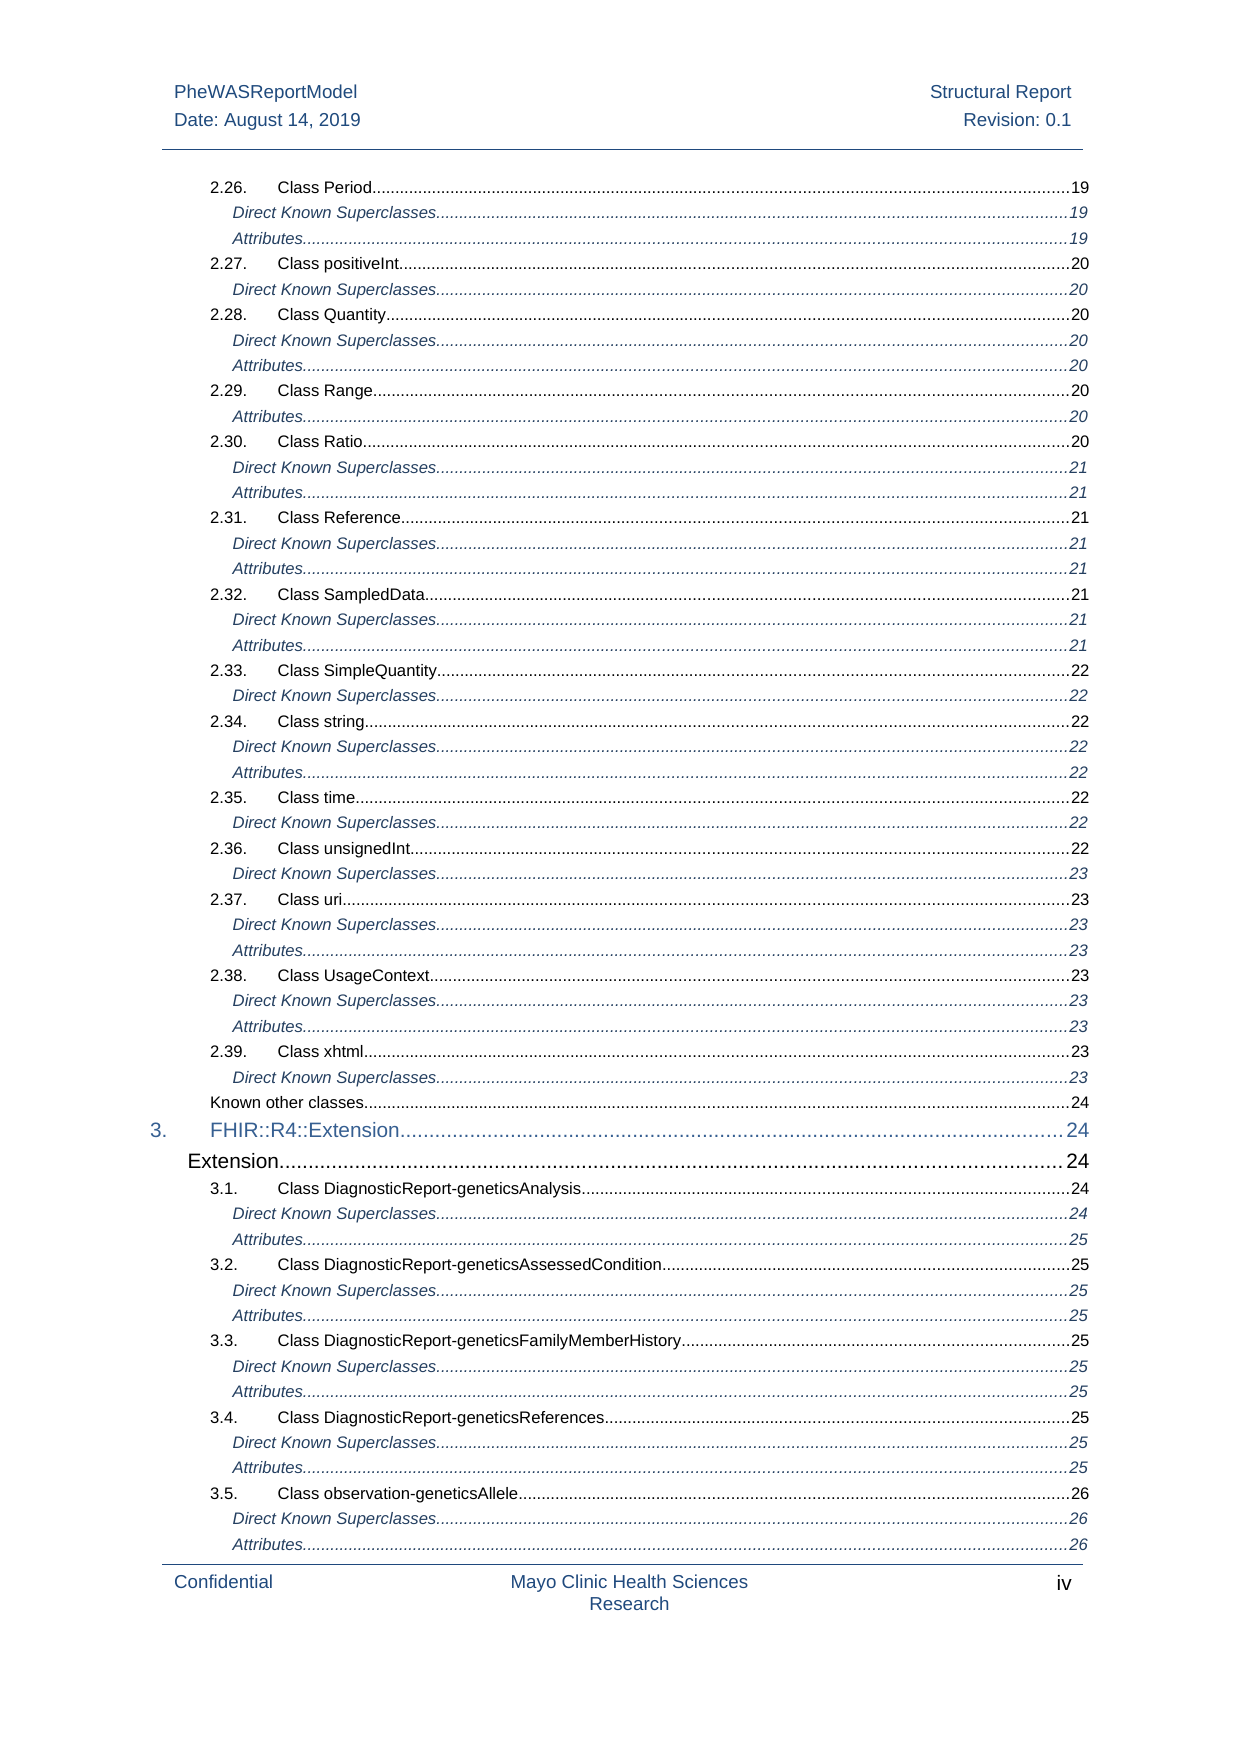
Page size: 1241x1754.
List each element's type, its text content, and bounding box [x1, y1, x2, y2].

text Direct Known Superclasses 21 [232, 610, 1090, 629]
text 3.3. Class DiagnosticReport-geneticsFamilyMemberHistory 25 [210, 1331, 1090, 1350]
text Direct Known Superclasses 25 [232, 1357, 1090, 1376]
text Direct Known Superclasses 22 [232, 737, 1090, 756]
text Attributes 25 [232, 1458, 1090, 1477]
text 2.27. Class positiveInt 20 [210, 254, 1090, 273]
text Attributes 19 [232, 229, 1090, 248]
text Attributes 21 [232, 559, 1090, 578]
text Direct Known Superclasses 23 [232, 1067, 1090, 1087]
text Attributes 20 [232, 356, 1090, 375]
text Direct Known Superclasses 25 [232, 1280, 1090, 1299]
text Direct Known Superclasses 26 [232, 1509, 1090, 1528]
text Attributes 20 [232, 407, 1090, 426]
text Attributes 21 [232, 635, 1090, 654]
text Direct Known Superclasses 23 [232, 915, 1090, 934]
text 2.26. Class Period 19 [210, 178, 1090, 197]
text Known other classes 24 [210, 1093, 1090, 1112]
text Direct Known Superclasses 20 [232, 330, 1090, 349]
text 2.28. Class Quantity 20 [210, 305, 1090, 324]
text 2.35. Class time 22 [210, 788, 1090, 807]
text Direct Known Superclasses 23 [232, 864, 1090, 883]
text 2.36. Class unsignedInt 22 [210, 839, 1090, 858]
text 2.37. Class uri 23 [210, 889, 1090, 909]
text Attributes 22 [232, 762, 1090, 782]
text Direct Known Superclasses 25 [232, 1433, 1090, 1452]
text Direct Known Superclasses 21 [232, 457, 1090, 477]
text 3.4. Class DiagnosticReport-geneticsReferences 25 [210, 1407, 1090, 1427]
text Attributes 25 [232, 1306, 1090, 1325]
text Attributes 23 [232, 940, 1090, 959]
text Direct Known Superclasses 23 [232, 991, 1090, 1010]
text Direct Known Superclasses 20 [232, 279, 1090, 299]
text 3.5. Class observation-geneticsAllele 26 [210, 1484, 1090, 1503]
text Direct Known Superclasses 21 [232, 534, 1090, 553]
text Attributes 21 [232, 483, 1090, 502]
text 2.34. Class string 22 [210, 712, 1090, 731]
text 2.32. Class SampledData 21 [210, 584, 1090, 604]
text Attributes 25 [232, 1229, 1090, 1249]
text 2.31. Class Reference 21 [210, 508, 1090, 527]
text Extension 24 [187, 1148, 1090, 1172]
text 2.29. Class Range 20 [210, 381, 1090, 400]
text 2.33. Class SimpleQuantity 22 [210, 661, 1090, 680]
text 3.1. Class DiagnosticReport-geneticsAnalysis 24 [210, 1179, 1090, 1198]
text 3.2. Class DiagnosticReport-geneticsAssessedCondition 25 [210, 1255, 1090, 1274]
text Direct Known Superclasses 22 [232, 686, 1090, 705]
text Direct Known Superclasses 24 [232, 1204, 1090, 1223]
text 2.38. Class UsageContext 23 [210, 966, 1090, 985]
text Direct Known Superclasses 22 [232, 813, 1090, 832]
text Attributes 23 [232, 1017, 1090, 1036]
text Attributes 25 [232, 1382, 1090, 1401]
text 2.30. Class Ratio 20 [210, 432, 1090, 451]
text 3. FHIR::R4::Extension 24 [150, 1118, 1090, 1142]
text 2.39. Class xhtml 23 [210, 1042, 1090, 1061]
text Attributes 26 [232, 1534, 1090, 1554]
text Direct Known Superclasses 19 [232, 203, 1090, 222]
